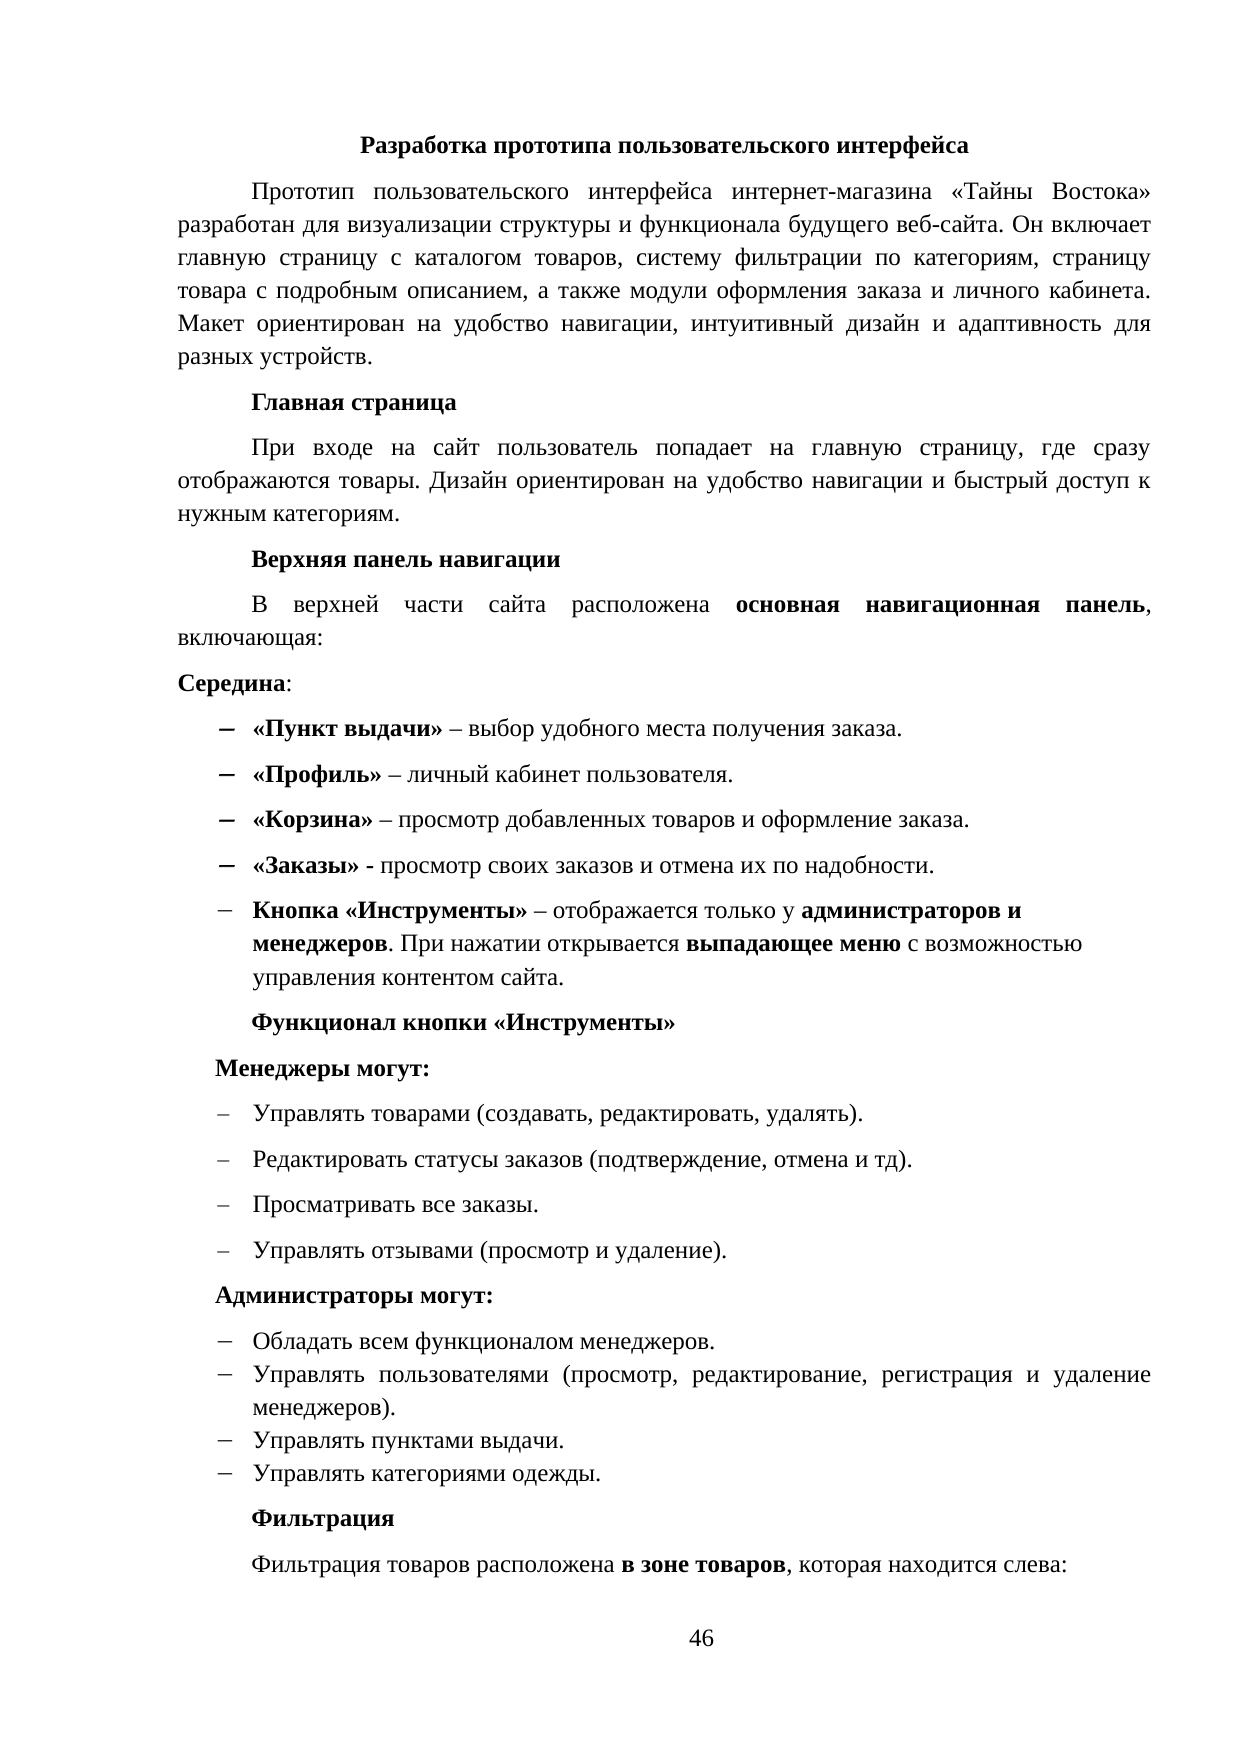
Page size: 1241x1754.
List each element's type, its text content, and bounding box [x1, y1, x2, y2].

list Управлять товарами (создавать, редактировать, удалять). [215, 1098, 1152, 1127]
list Управлять пунктами выдачи. [215, 1425, 1152, 1453]
list Управлять пользователями (просмотр, редактирование, регистрация и удаление менеджеров). [215, 1359, 1152, 1421]
text Функционал кнопки «Инструменты» [177, 1007, 1152, 1036]
text Фильтрация товаров расположена в зоне товаров, которая находится слева: [177, 1549, 1152, 1578]
text В верхней части сайта расположена основная навигационная панель, включающая: [177, 589, 1152, 651]
list Управлять отзывами (просмотр и удаление). [215, 1235, 1152, 1263]
list «Корзина» – просмотр добавленных товаров и оформление заказа. [215, 804, 1152, 833]
text Середина: [177, 668, 1152, 697]
list Просматривать все заказы. [215, 1189, 1152, 1218]
list «Заказы» - просмотр своих заказов и отмена их по надобности. [215, 850, 1152, 879]
text При входе на сайт пользователь попадает на главную страницу, где сразу отображаются товары. Дизайн ориентирован на удобство навигации и быстрый доступ к нужным категориям. [177, 432, 1152, 527]
list «Профиль» – личный кабинет пользователя. [215, 759, 1152, 788]
text Менеджеры могут: [215, 1053, 1152, 1081]
list «Пункт выдачи» – выбор удобного места получения заказа. [215, 713, 1152, 742]
list Обладать всем функционалом менеджеров. [215, 1326, 1152, 1354]
list Кнопка «Инструменты» – отображается только у администраторов и менеджеров. При нажатии открывается выпадающее меню с возможностью управления контентом сайта. [215, 896, 1152, 990]
list Редактировать статусы заказов (подтверждение, отмена и тд). [215, 1144, 1152, 1172]
text Прототип пользовательского интерфейса интернет-магазина «Тайны Востока» разработан для визуализации структуры и функционала будущего веб-сайта. Он включает главную страницу с каталогом товаров, систему фильтрации по категориям, страницу товара с подробным описанием, а также модули оформления заказа и личного кабинета. Макет ориентирован на удобство навигации, интуитивный дизайн и адаптивность для разных устройств. [177, 176, 1152, 370]
text Фильтрация [177, 1503, 1152, 1532]
text Верхняя панель навигации [177, 544, 1152, 573]
subtitle Разработка прототипа пользовательского интерфейса [177, 131, 1152, 159]
list Управлять категориями одежды. [215, 1458, 1152, 1487]
text Главная страница [177, 387, 1152, 416]
text Администраторы могут: [215, 1280, 1152, 1309]
